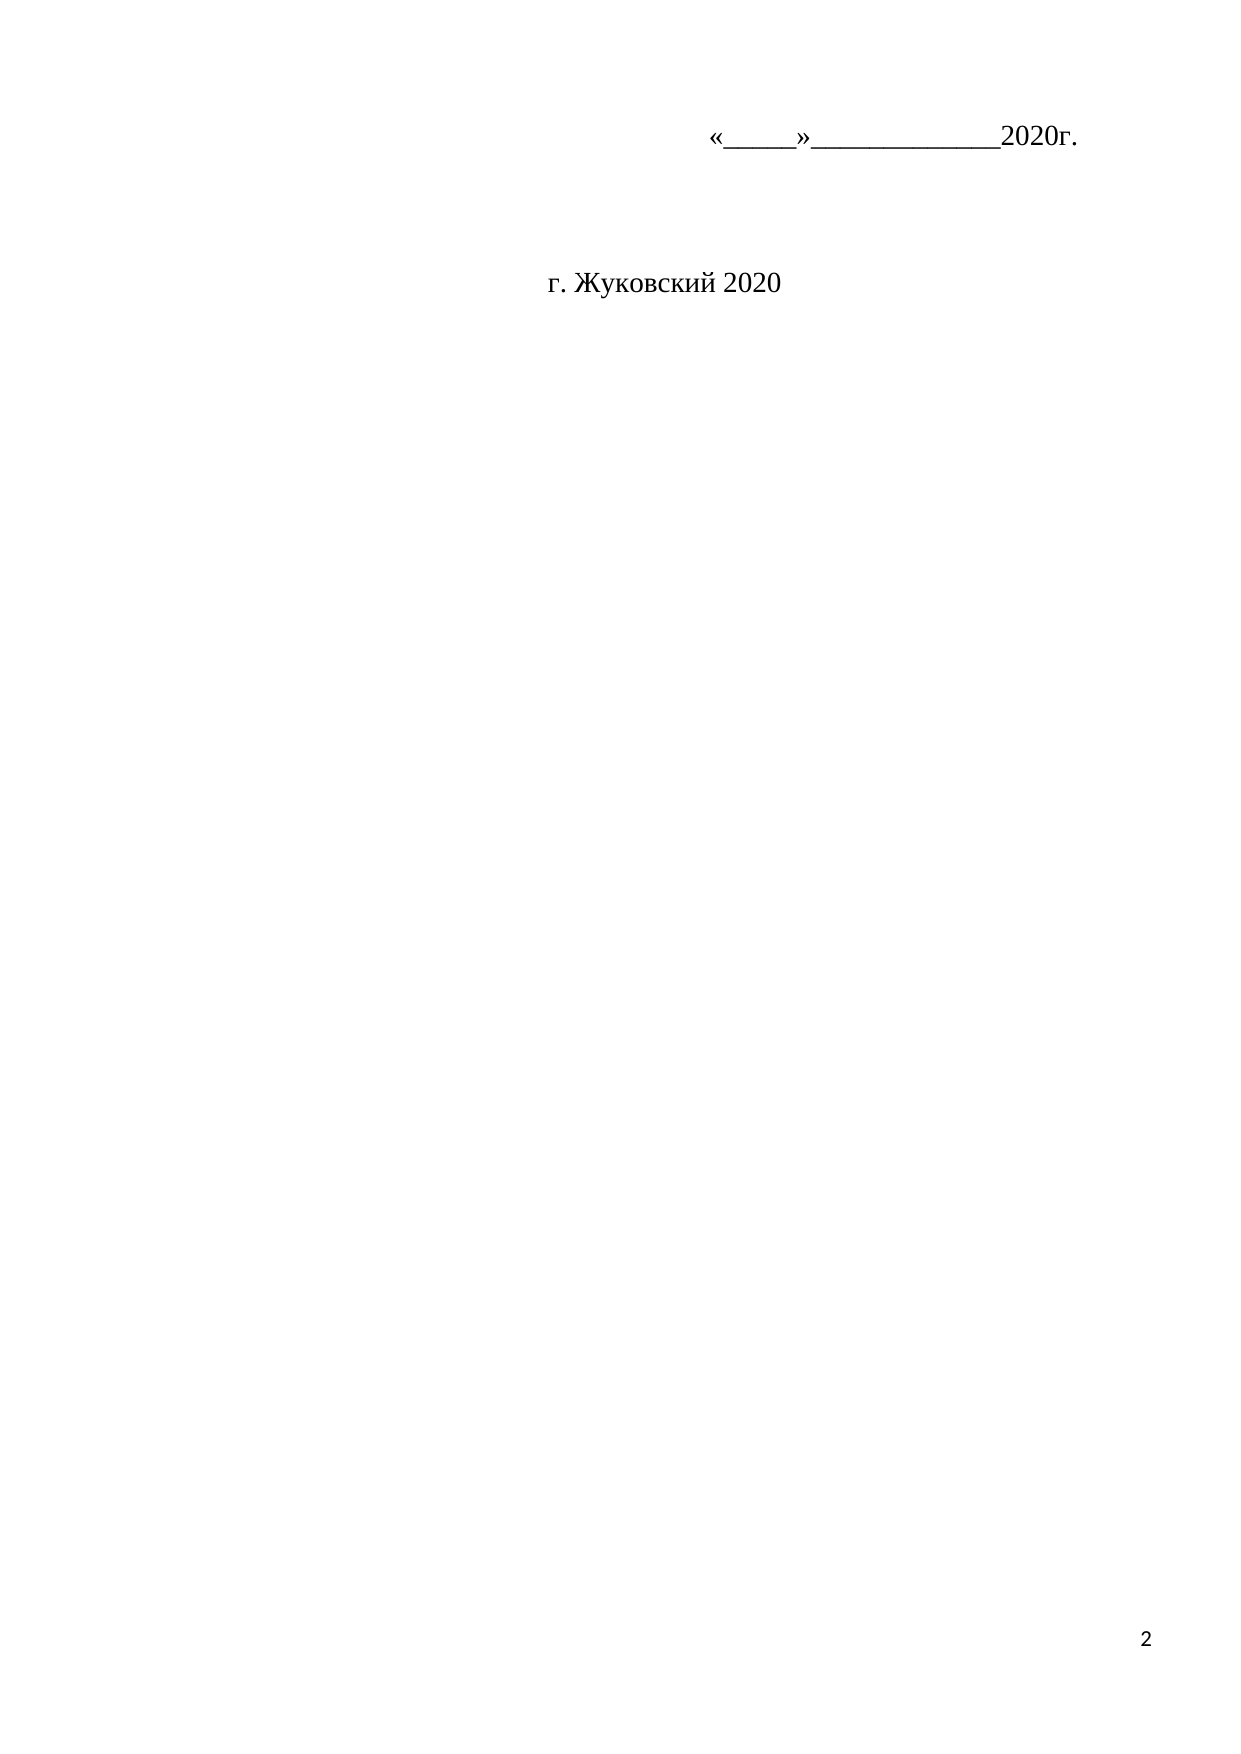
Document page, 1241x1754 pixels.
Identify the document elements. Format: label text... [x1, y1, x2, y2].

text г. Жуковский 2020 [177, 266, 1152, 299]
text «_____»_____________2020г. [635, 118, 1152, 152]
